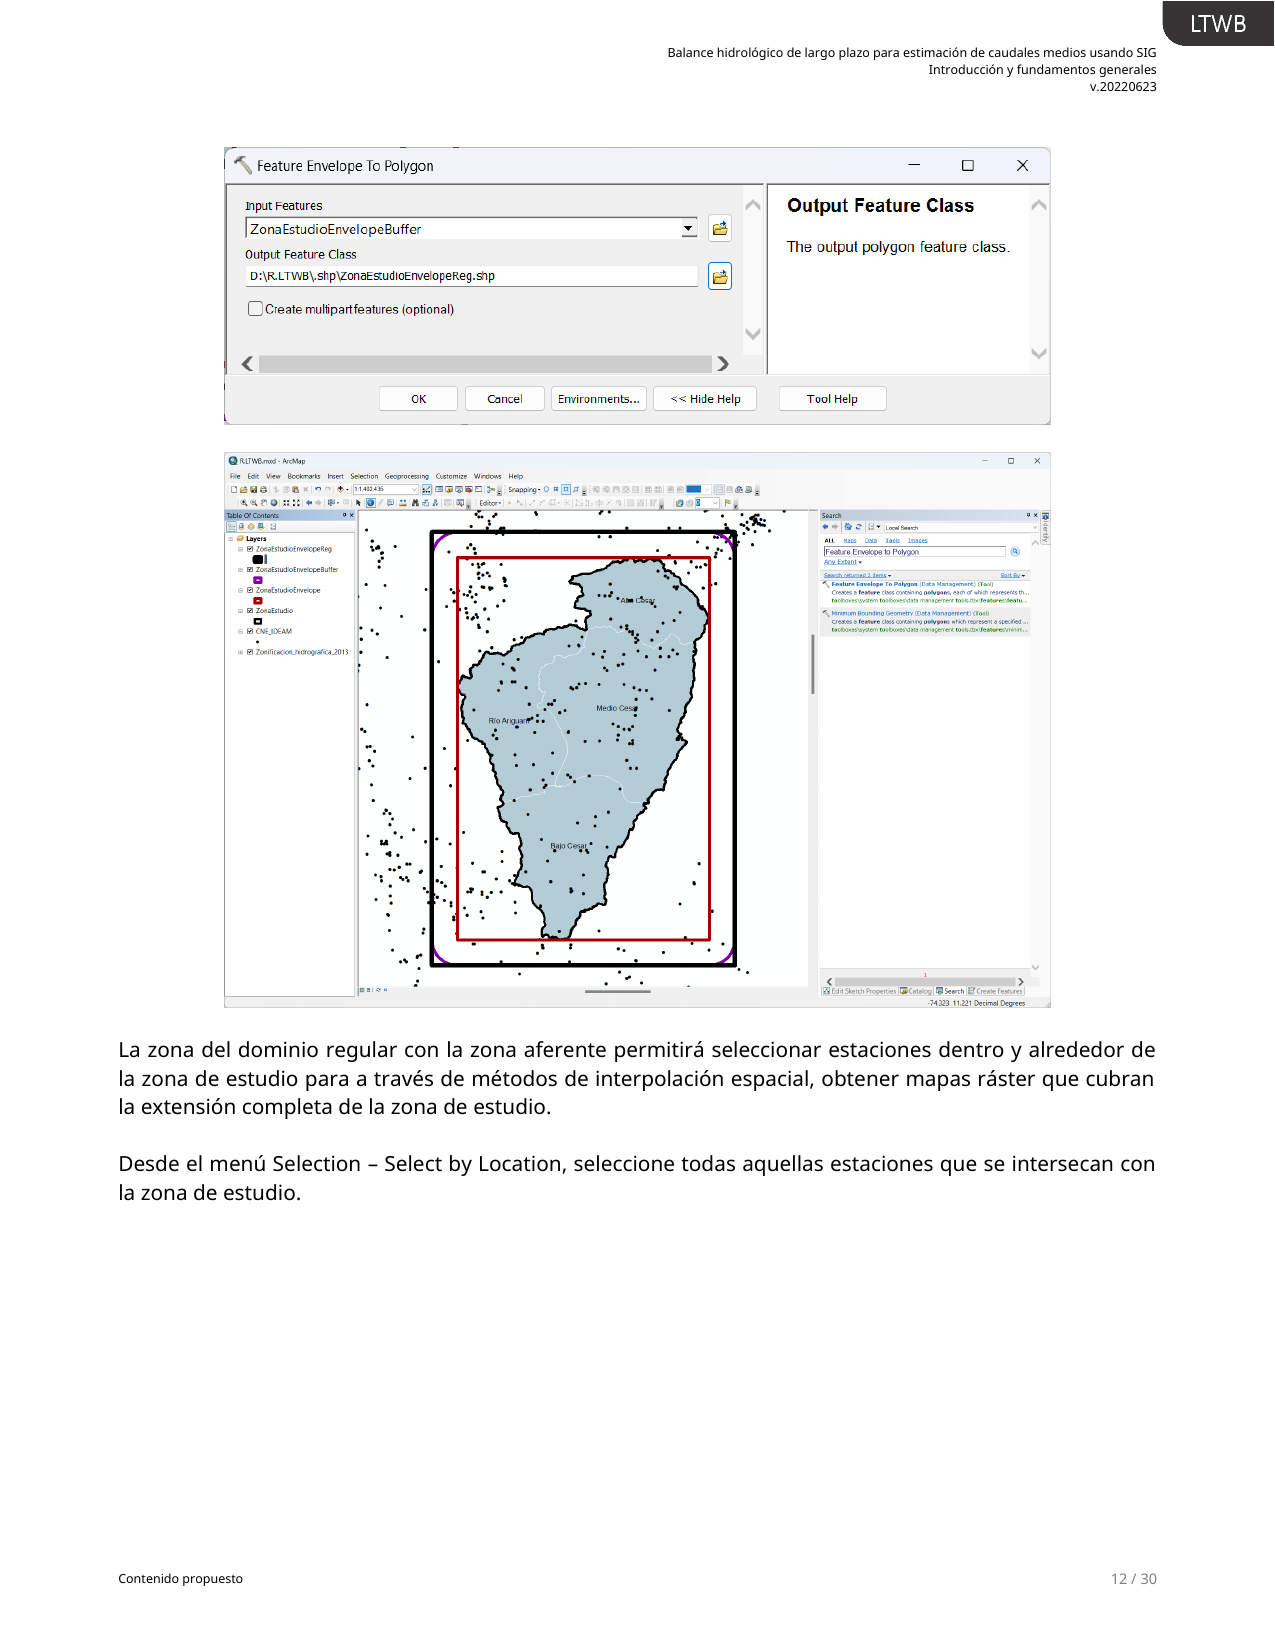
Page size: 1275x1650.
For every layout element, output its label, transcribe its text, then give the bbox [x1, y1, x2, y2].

picture [1162, 1, 1274, 46]
picture [224, 147, 1051, 425]
text Desde el menú Selection – Select by Location, seleccione todas aquellas estaciones que se intersecan con la zona de estudio. [118, 1149, 1157, 1206]
text La zona del dominio regular con la zona aferente permitirá seleccionar estaciones dentro y alrededor de la zona de estudio para a través de métodos de interpolación espacial, obtener mapas ráster que cubran la extensión completa de la zona de estudio. [118, 1036, 1157, 1121]
picture [224, 452, 1051, 1008]
